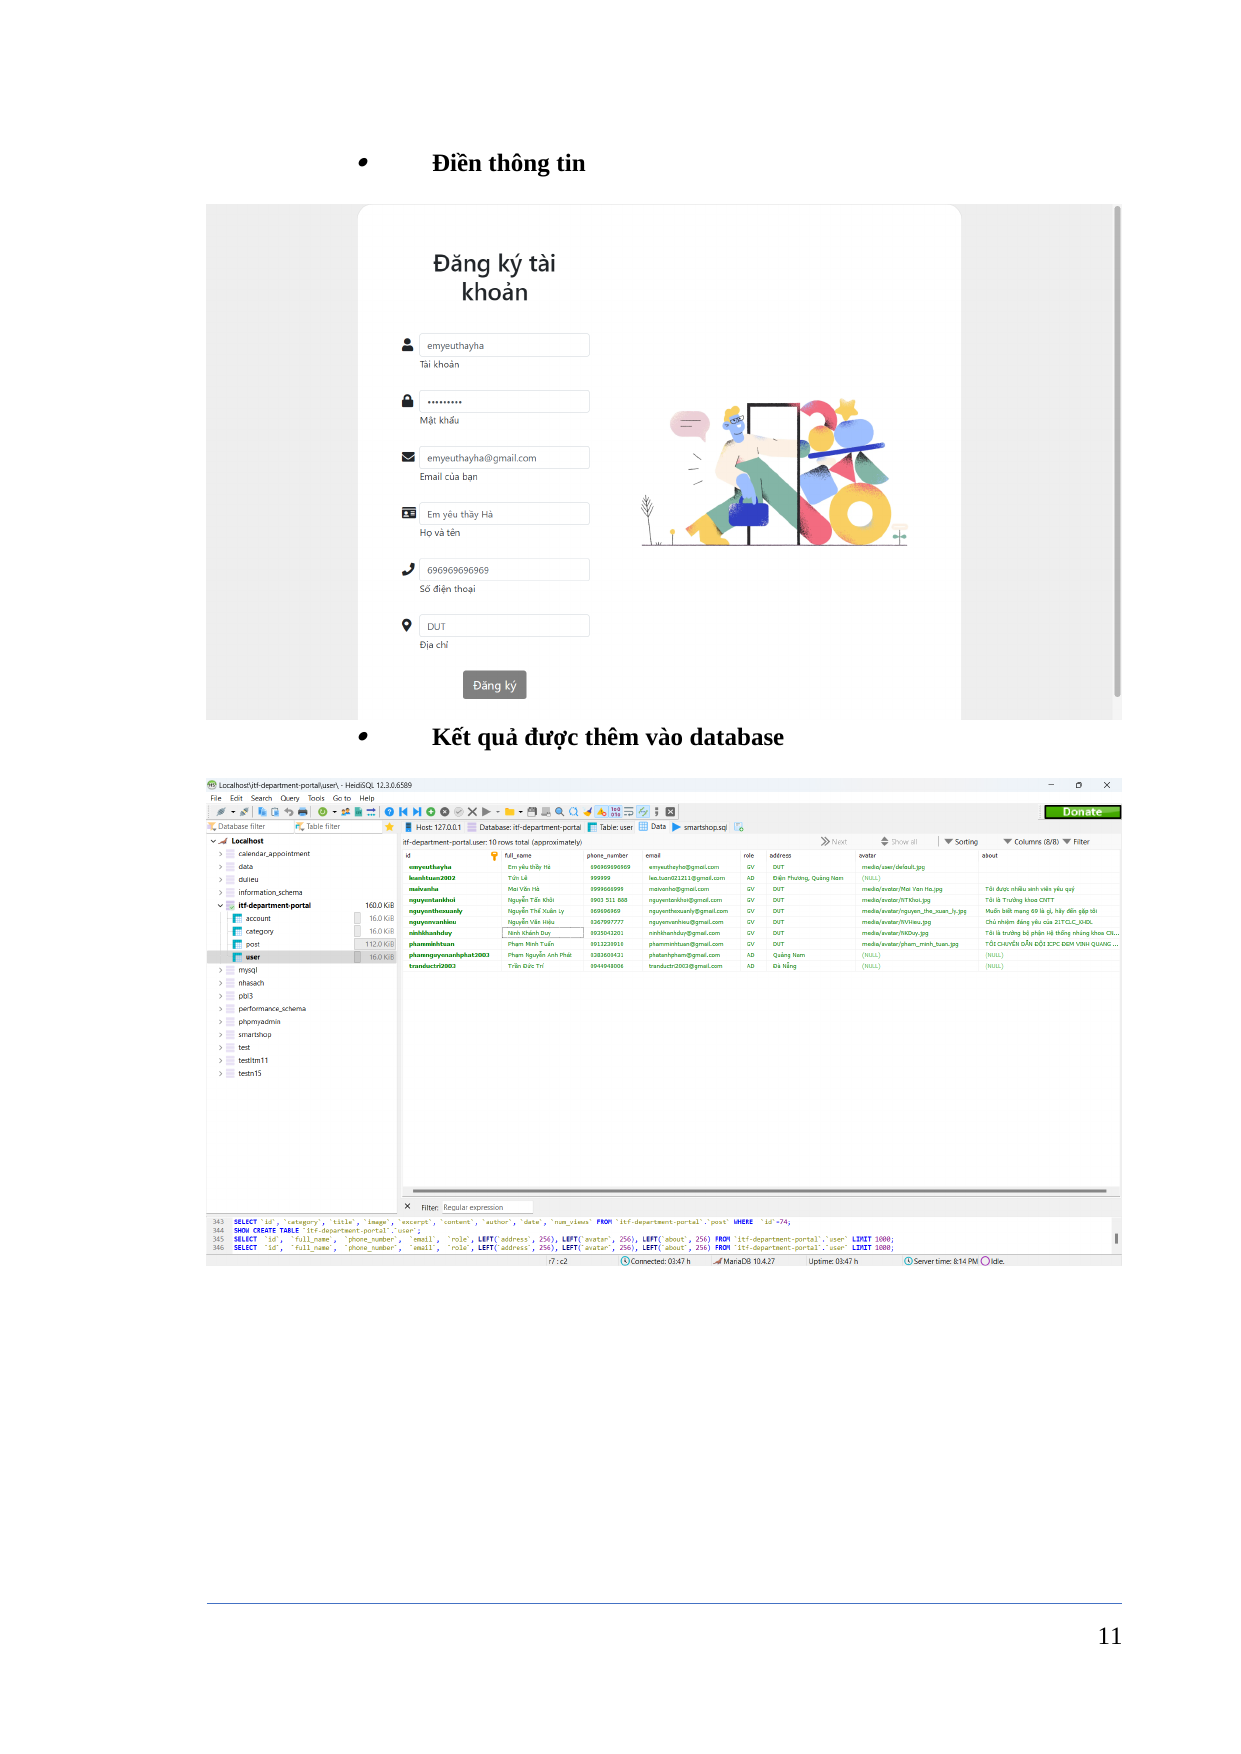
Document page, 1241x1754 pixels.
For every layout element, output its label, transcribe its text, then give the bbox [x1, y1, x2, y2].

subtitle Điền thông tin [319, 148, 1122, 177]
picture [206, 204, 1122, 720]
picture [206, 778, 1122, 1266]
subtitle Kết quả được thêm vào database [319, 722, 1122, 751]
